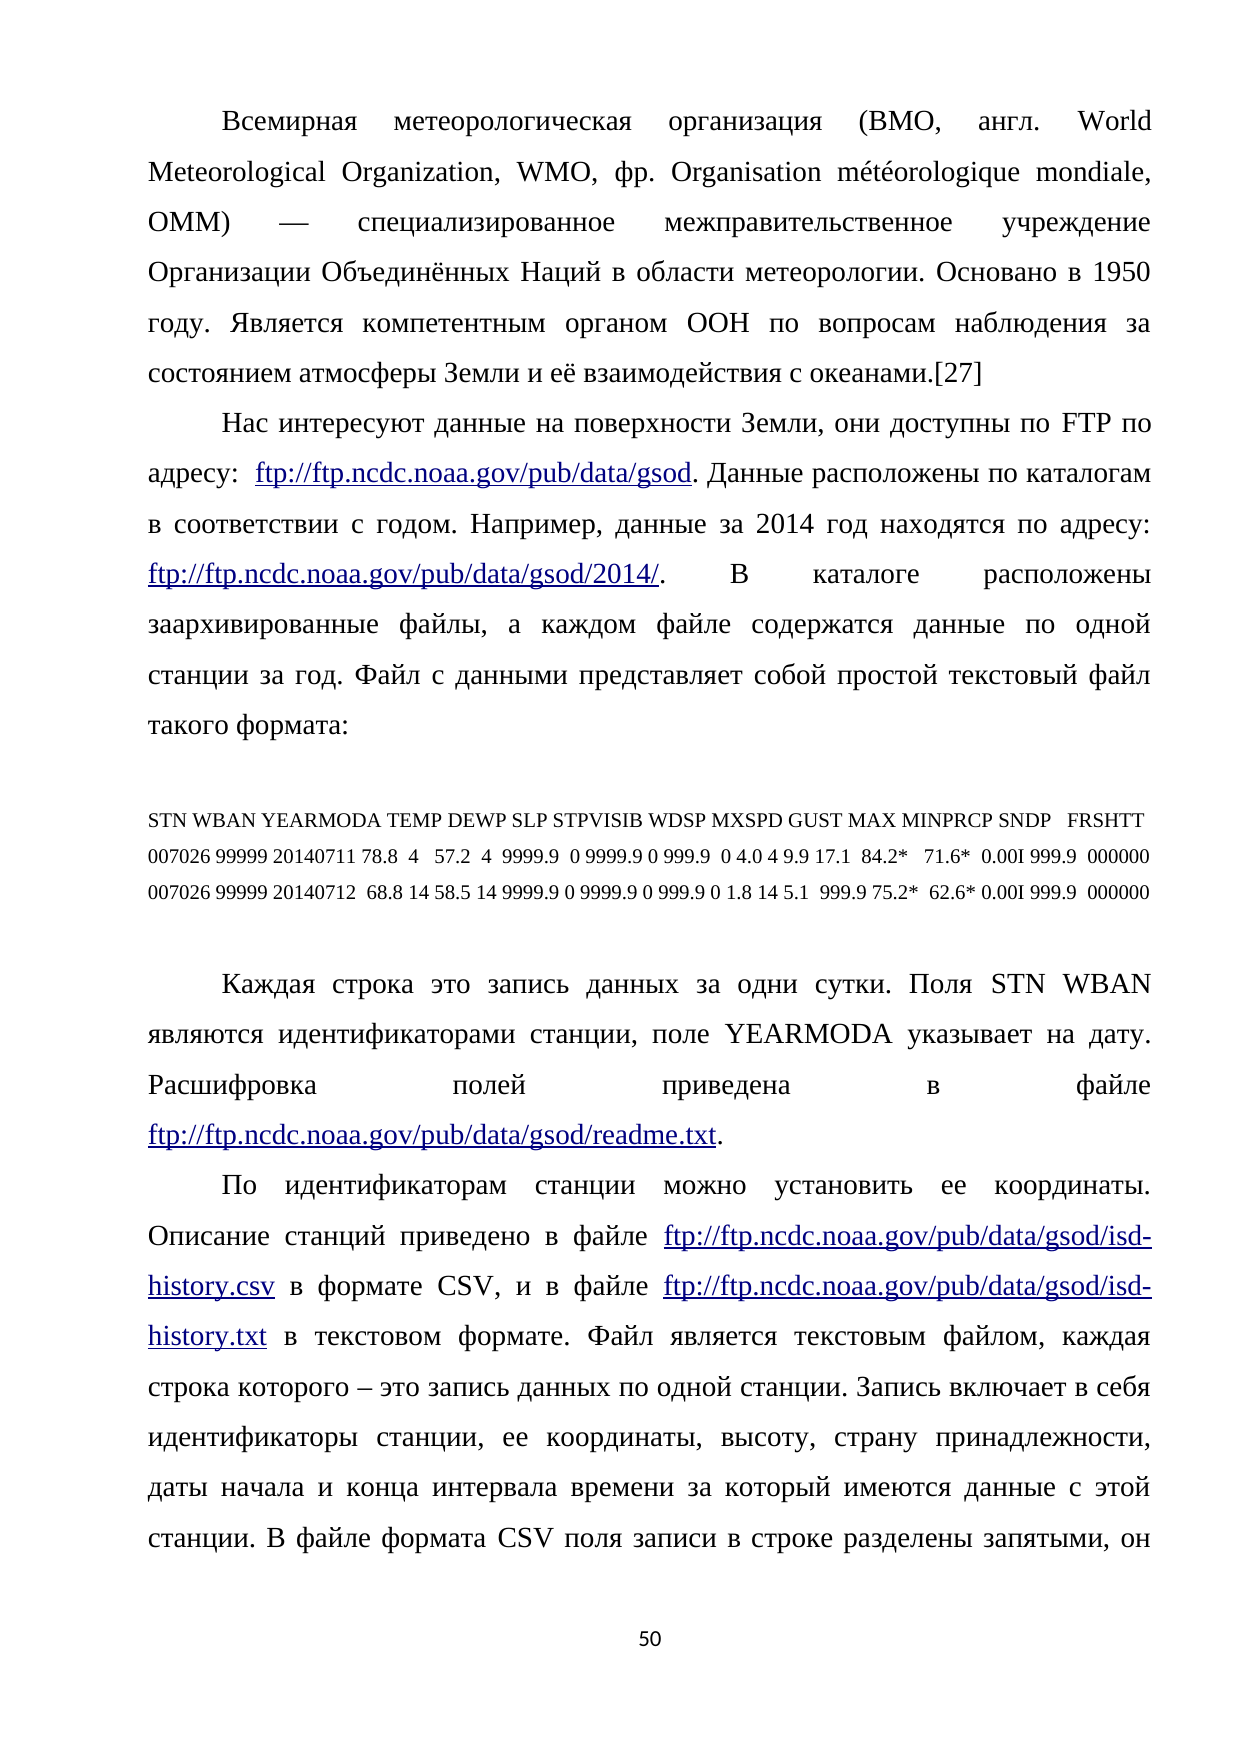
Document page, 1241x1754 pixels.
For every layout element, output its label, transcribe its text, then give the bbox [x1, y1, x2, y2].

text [148, 1167, 1152, 1553]
text 007026 99999 20140712 68.8 14 58.5 14 9999.9 0 9999.9 0 999.9 0 1.8 14 5.1 999.9 75.2* 62.6* 0.00I 999.9 000000 [148, 880, 1152, 904]
text Всемирная метеорологическая организация (ВМО, англ. World Meteorological Organization, WMO, фр. Organisation météorologique mondiale, OMM) — специализированное межправительственное учреждение Организации Объединённых Наций в области метеорологии. Основано в 1950 году. Является компетентным органом ООН по вопросам наблюдения за состоянием атмосферы Земли и её взаимодействия с океанами.[27] [148, 103, 1152, 388]
text STN WBAN YEARMODA TEMP DEWP SLP STPVISIB WDSP MXSPD GUST MAX MINPRCP SNDP FRSHTT [148, 808, 1152, 832]
text Каждая строка это запись данных за одни сутки. Поля STN WBAN являются идентификаторами станции, поле YEARMODA указывает на дату. Расшифровка полей приведена в файле ftp://ftp.ncdc.noaa.gov/pub/data/gsod/readme.txt. [148, 966, 1152, 1151]
text 007026 99999 20140711 78.8 4 57.2 4 9999.9 0 9999.9 0 999.9 0 4.0 4 9.9 17.1 84.2* 71.6* 0.00I 999.9 000000 [148, 844, 1152, 868]
text Нас интересуют данные на поверхности Земли, они доступны по FTP по адресу: ftp://ftp.ncdc.noaa.gov/pub/data/gsod. Данные расположены по каталогам в соответствии с годом. Например, данные за 2014 год находятся по адресу: ftp://ftp.ncdc.noaa.gov/pub/data/gsod/2014/. В каталоге расположены заархивированные файлы, а каждом файле содержатся данные по одной станции за год. Файл с данными представляет собой простой текстовый файл такого формата: [148, 405, 1152, 741]
